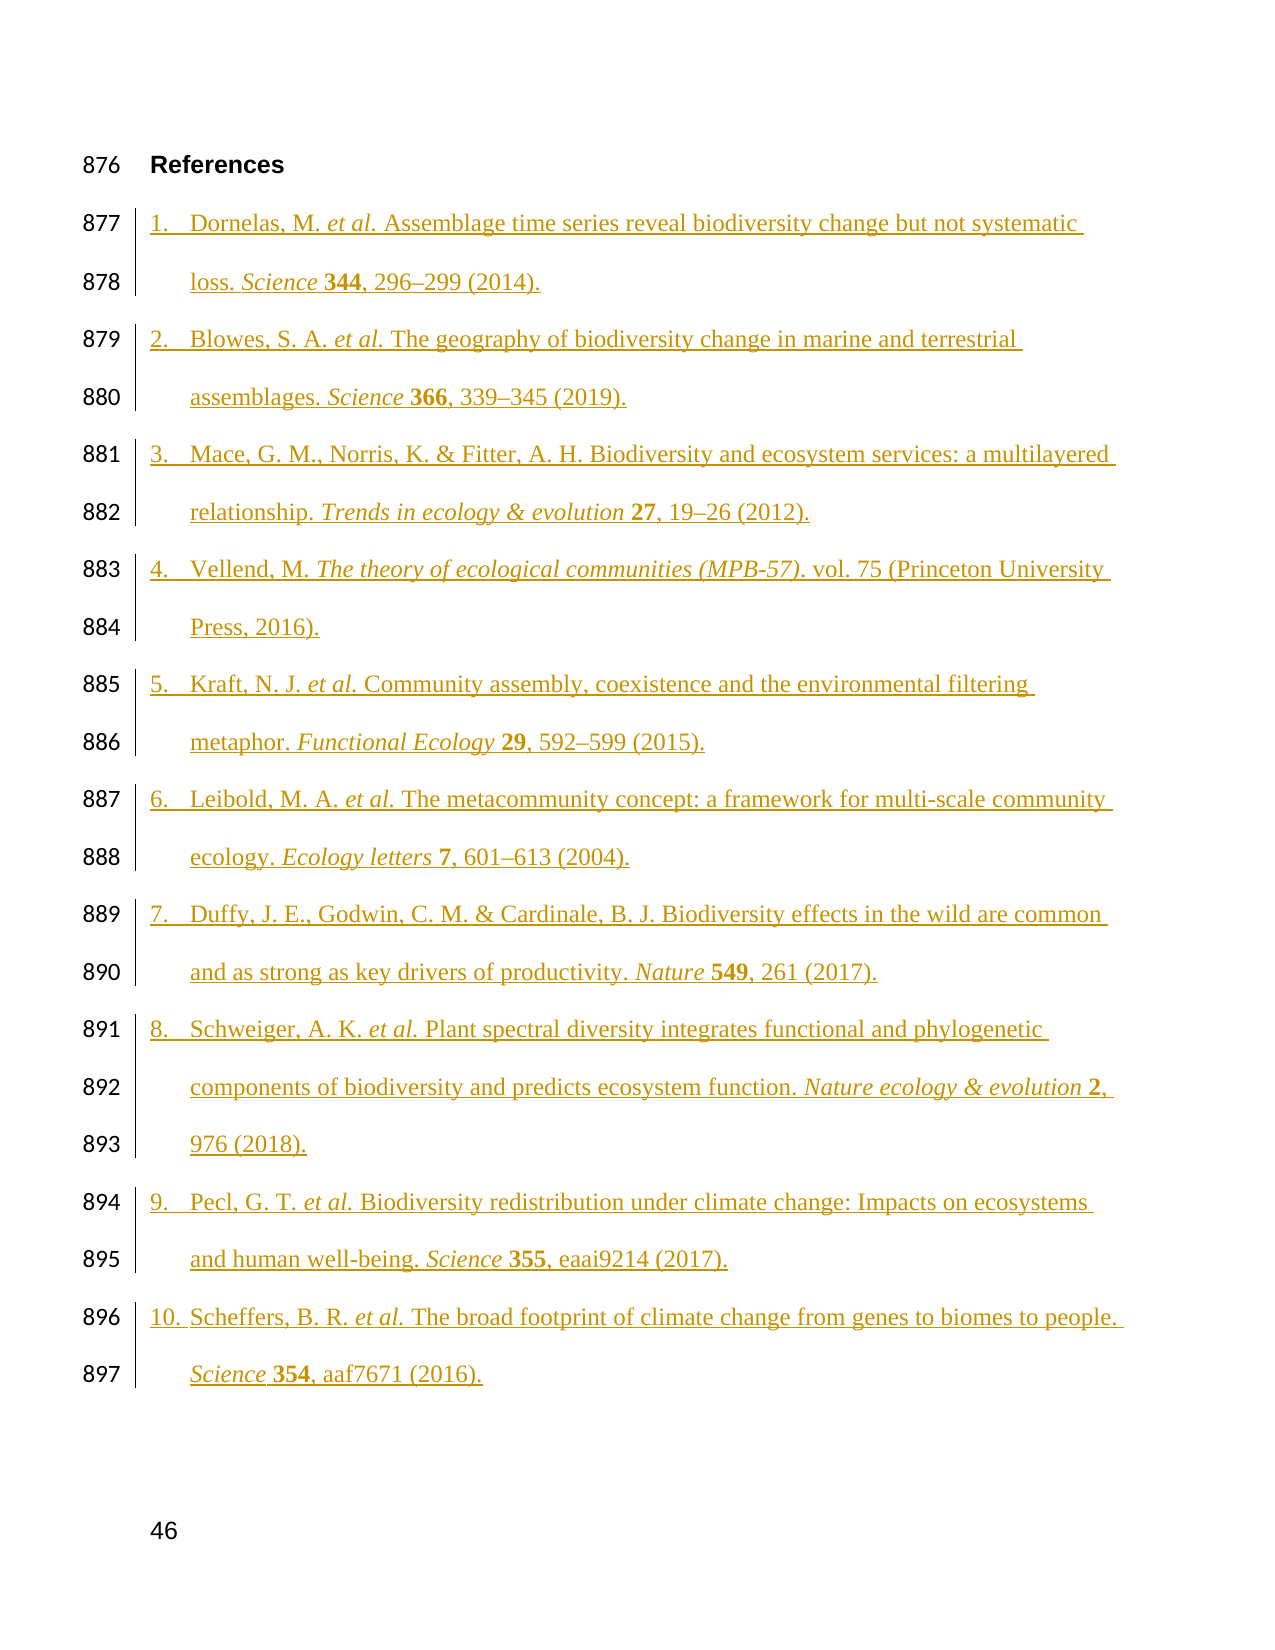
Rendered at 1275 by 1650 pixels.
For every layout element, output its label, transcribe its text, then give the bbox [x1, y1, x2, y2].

text References [150, 150, 1125, 179]
